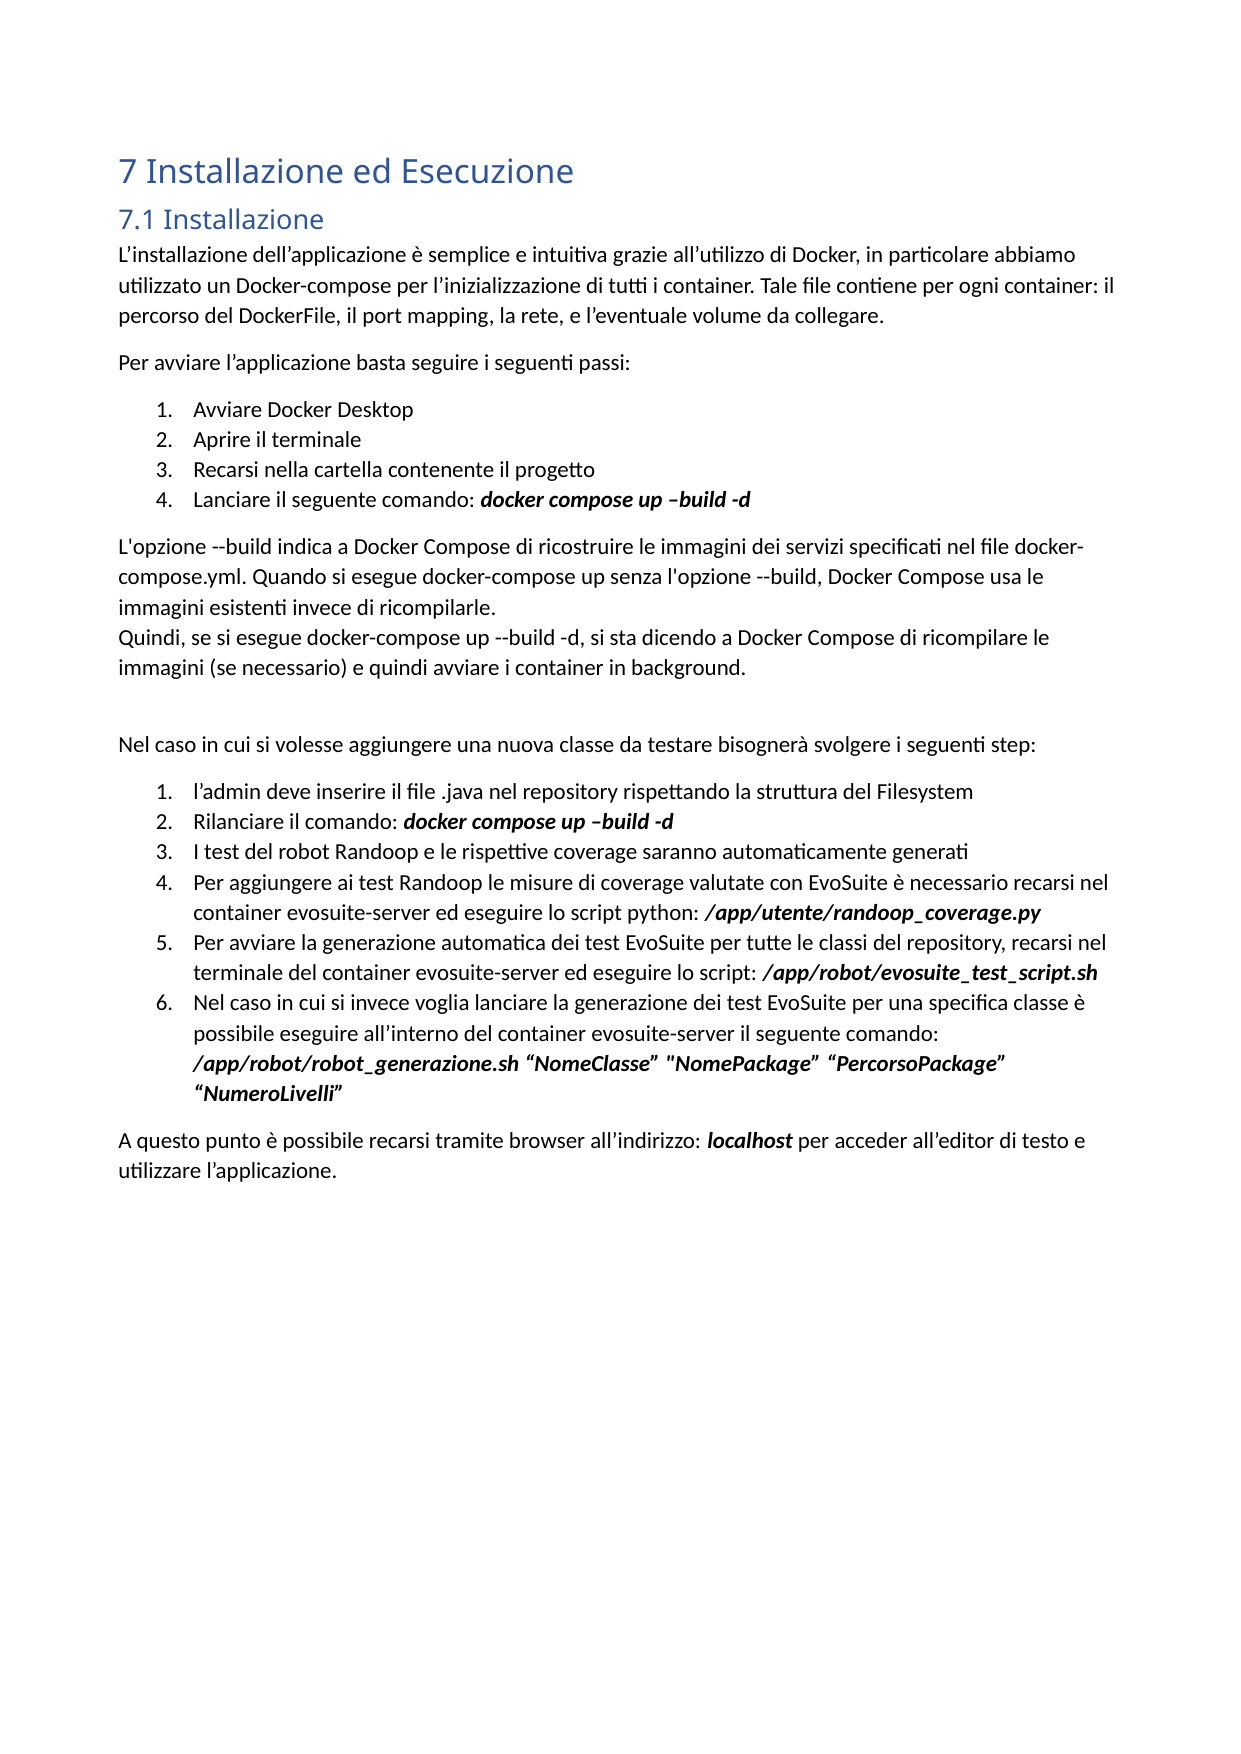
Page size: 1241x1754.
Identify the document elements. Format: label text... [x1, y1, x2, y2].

text Nel caso in cui si volesse aggiungere una nuova classe da testare bisognerà svolgere i seguenti step: [118, 730, 1122, 758]
list Per aggiungere ai test Randoop le misure di coverage valutate con EvoSuite è necessario recarsi nel container evosuite-server ed eseguire lo script python: /app/utente/randoop_coverage.py [156, 868, 1122, 926]
subtitle 7.1 Installazione [118, 201, 1122, 238]
list Nel caso in cui si invece voglia lanciare la generazione dei test EvoSuite per una specifica classe è possibile eseguire all’interno del container evosuite-server il seguente comando: /app/robot/robot_generazione.sh “NomeClasse” "NomePackage” “PercorsoPackage” “NumeroLivelli” [156, 988, 1122, 1107]
list Lanciare il seguente comando: docker compose up –build -d [156, 485, 1122, 513]
text Per avviare l’applicazione basta seguire i seguenti passi: [118, 348, 1122, 376]
list Per avviare la generazione automatica dei test EvoSuite per tutte le classi del repository, recarsi nel terminale del container evosuite-server ed eseguire lo script: /app/robot/evosuite_test_script.sh [156, 928, 1122, 986]
list Aprire il terminale [156, 425, 1122, 453]
subtitle 7 Installazione ed Esecuzione [118, 148, 1122, 193]
list Recarsi nella cartella contenente il progetto [156, 455, 1122, 483]
list Rilanciare il comando: docker compose up –build -d [156, 807, 1122, 835]
list I test del robot Randoop e le rispettive coverage saranno automaticamente generati [156, 837, 1122, 865]
text L’installazione dell’applicazione è semplice e intuitiva grazie all’utilizzo di Docker, in particolare abbiamo utilizzato un Docker-compose per l’inizializzazione di tutti i container. Tale file contiene per ogni container: il percorso del DockerFile, il port mapping, la rete, e l’eventuale volume da collegare. [118, 241, 1122, 329]
text L'opzione --build indica a Docker Compose di ricostruire le immagini dei servizi specificati nel file docker-compose.yml. Quando si esegue docker-compose up senza l'opzione --build, Docker Compose usa le immagini esistenti invece di ricompilarle. Quindi, se si esegue docker-compose up --build -d, si sta dicendo a Docker Compose di ricompilare le immagini (se necessario) e quindi avviare i container in background. [118, 532, 1122, 711]
list Avviare Docker Desktop [156, 395, 1122, 423]
text A questo punto è possibile recarsi tramite browser all’indirizzo: localhost per acceder all’editor di testo e utilizzare l’applicazione. [118, 1126, 1122, 1184]
list l’admin deve inserire il file .java nel repository rispettando la struttura del Filesystem [156, 777, 1122, 805]
